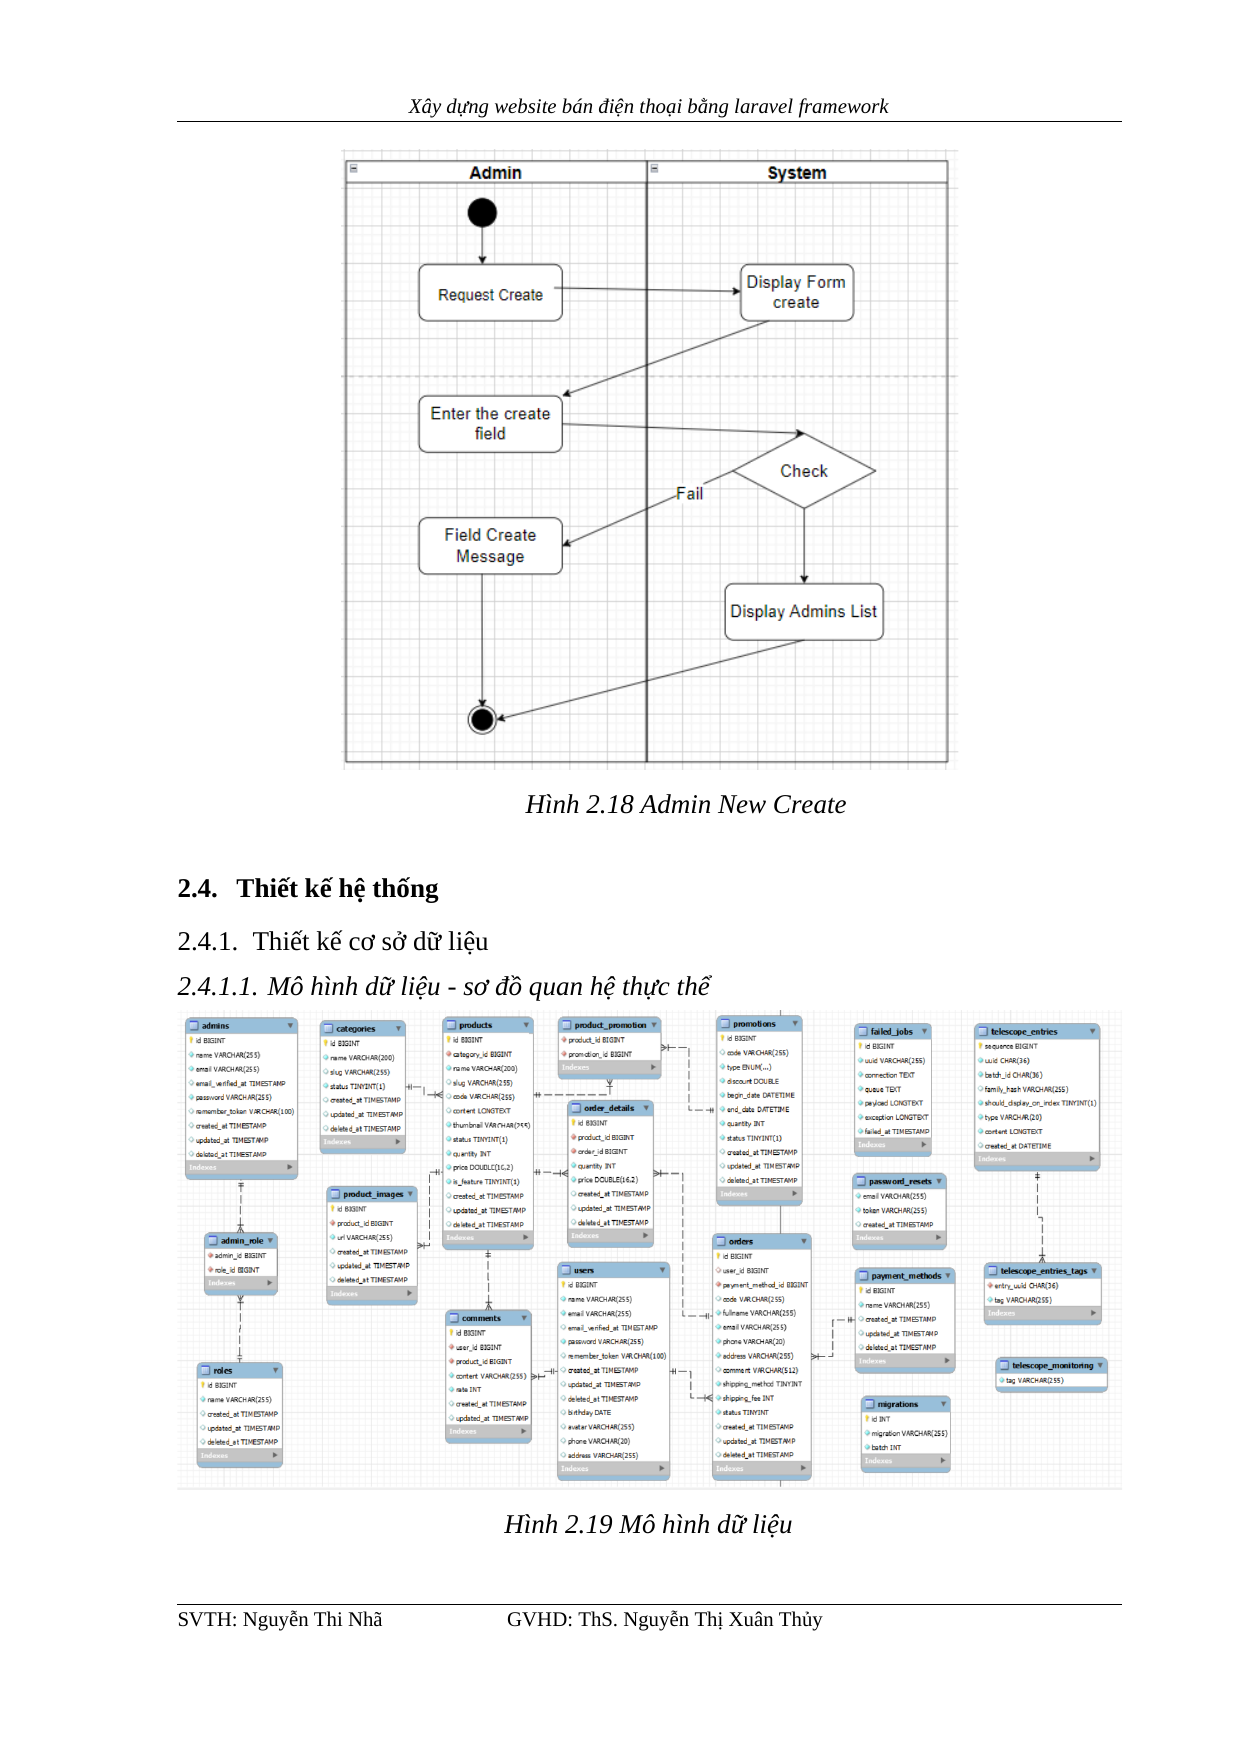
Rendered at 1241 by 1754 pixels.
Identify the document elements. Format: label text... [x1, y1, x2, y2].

subtitle Thiết kế cơ sở dữ liệu [177, 925, 1122, 956]
subtitle Mô hình dữ liệu - sơ đồ quan hệ thực thể [177, 970, 1122, 1001]
subtitle Thiết kế hệ thống [177, 872, 1122, 903]
picture [177, 1010, 1123, 1490]
picture [341, 149, 959, 770]
